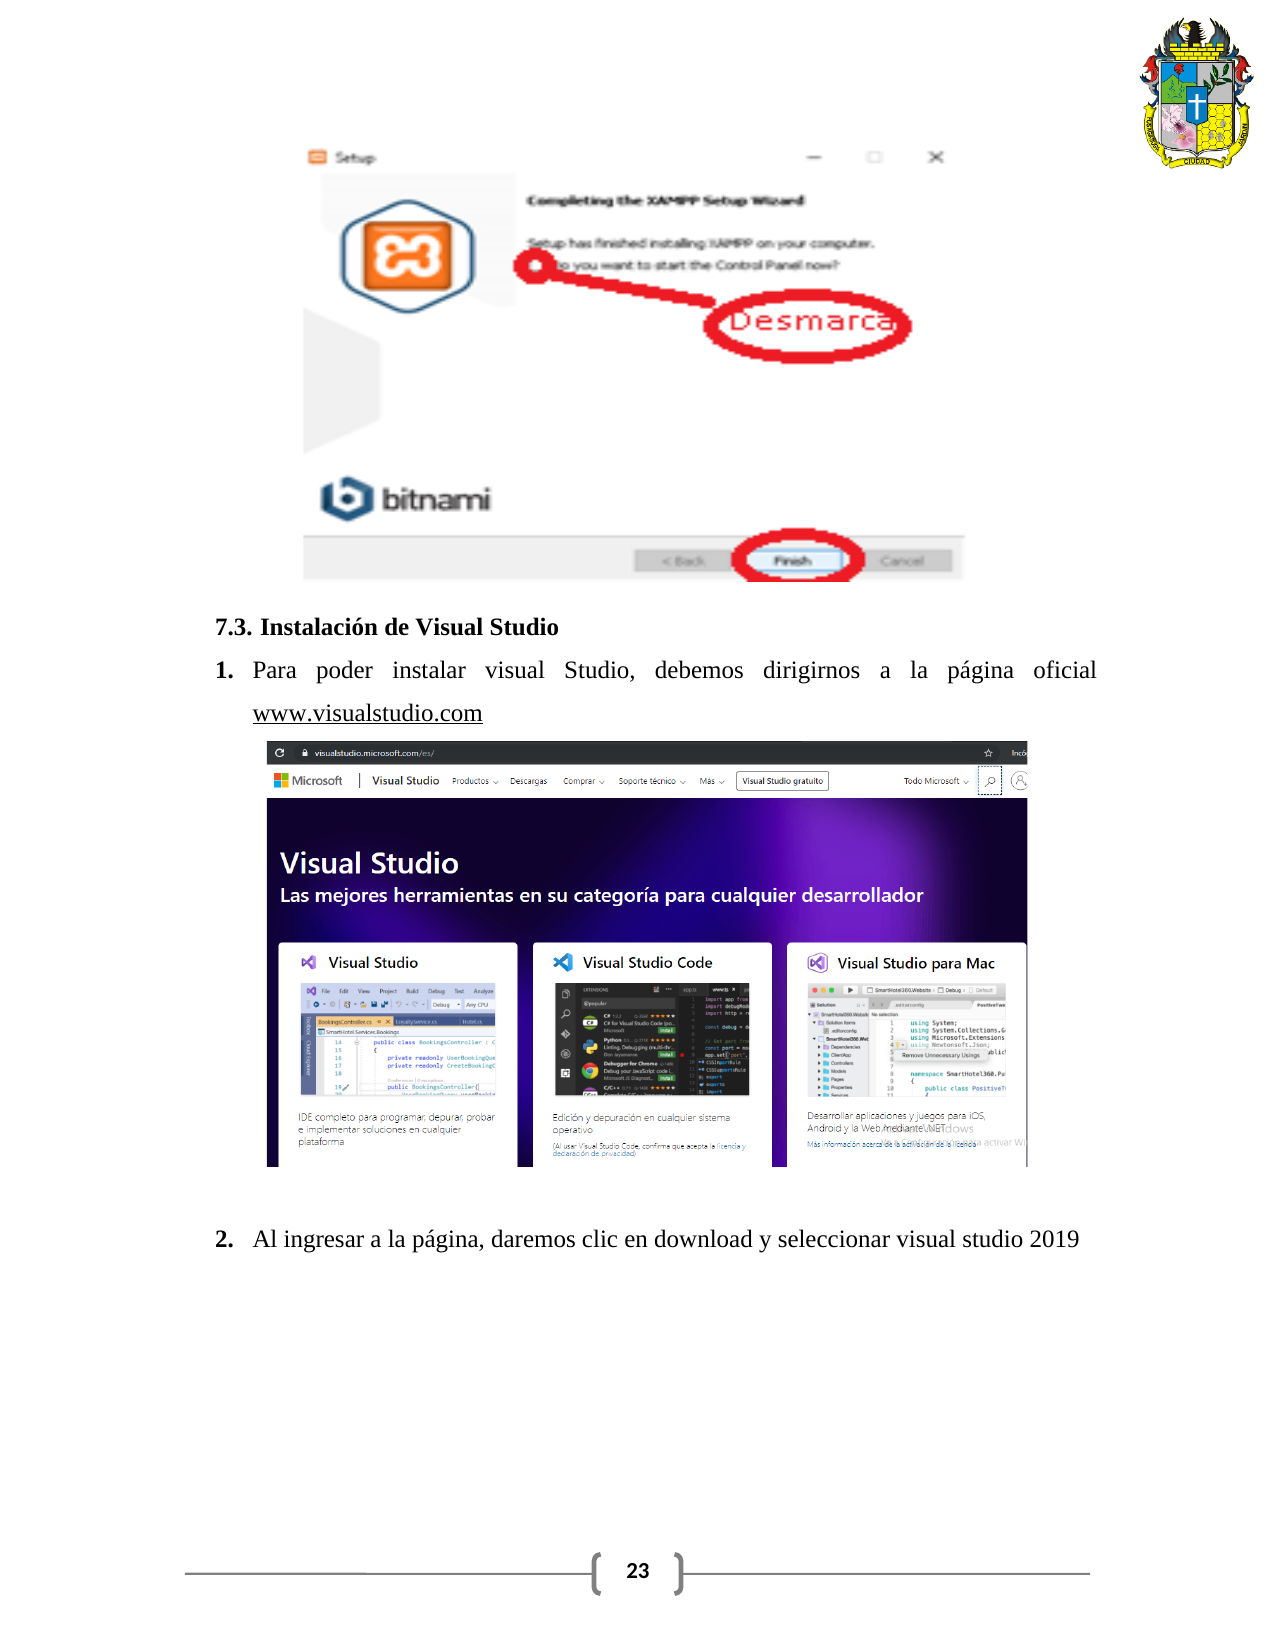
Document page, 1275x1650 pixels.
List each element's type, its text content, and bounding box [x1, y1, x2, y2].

picture [1137, 16, 1255, 171]
list Al ingresar a la página, daremos clic en download y seleccionar visual studio 2019 [215, 1224, 1098, 1253]
picture [303, 147, 972, 582]
picture [266, 741, 1028, 1168]
list Para poder instalar visual Studio, debemos dirigirnos a la página oficial www.visualstudio.com [215, 655, 1098, 727]
subtitle Instalación de Visual Studio [215, 612, 1098, 641]
